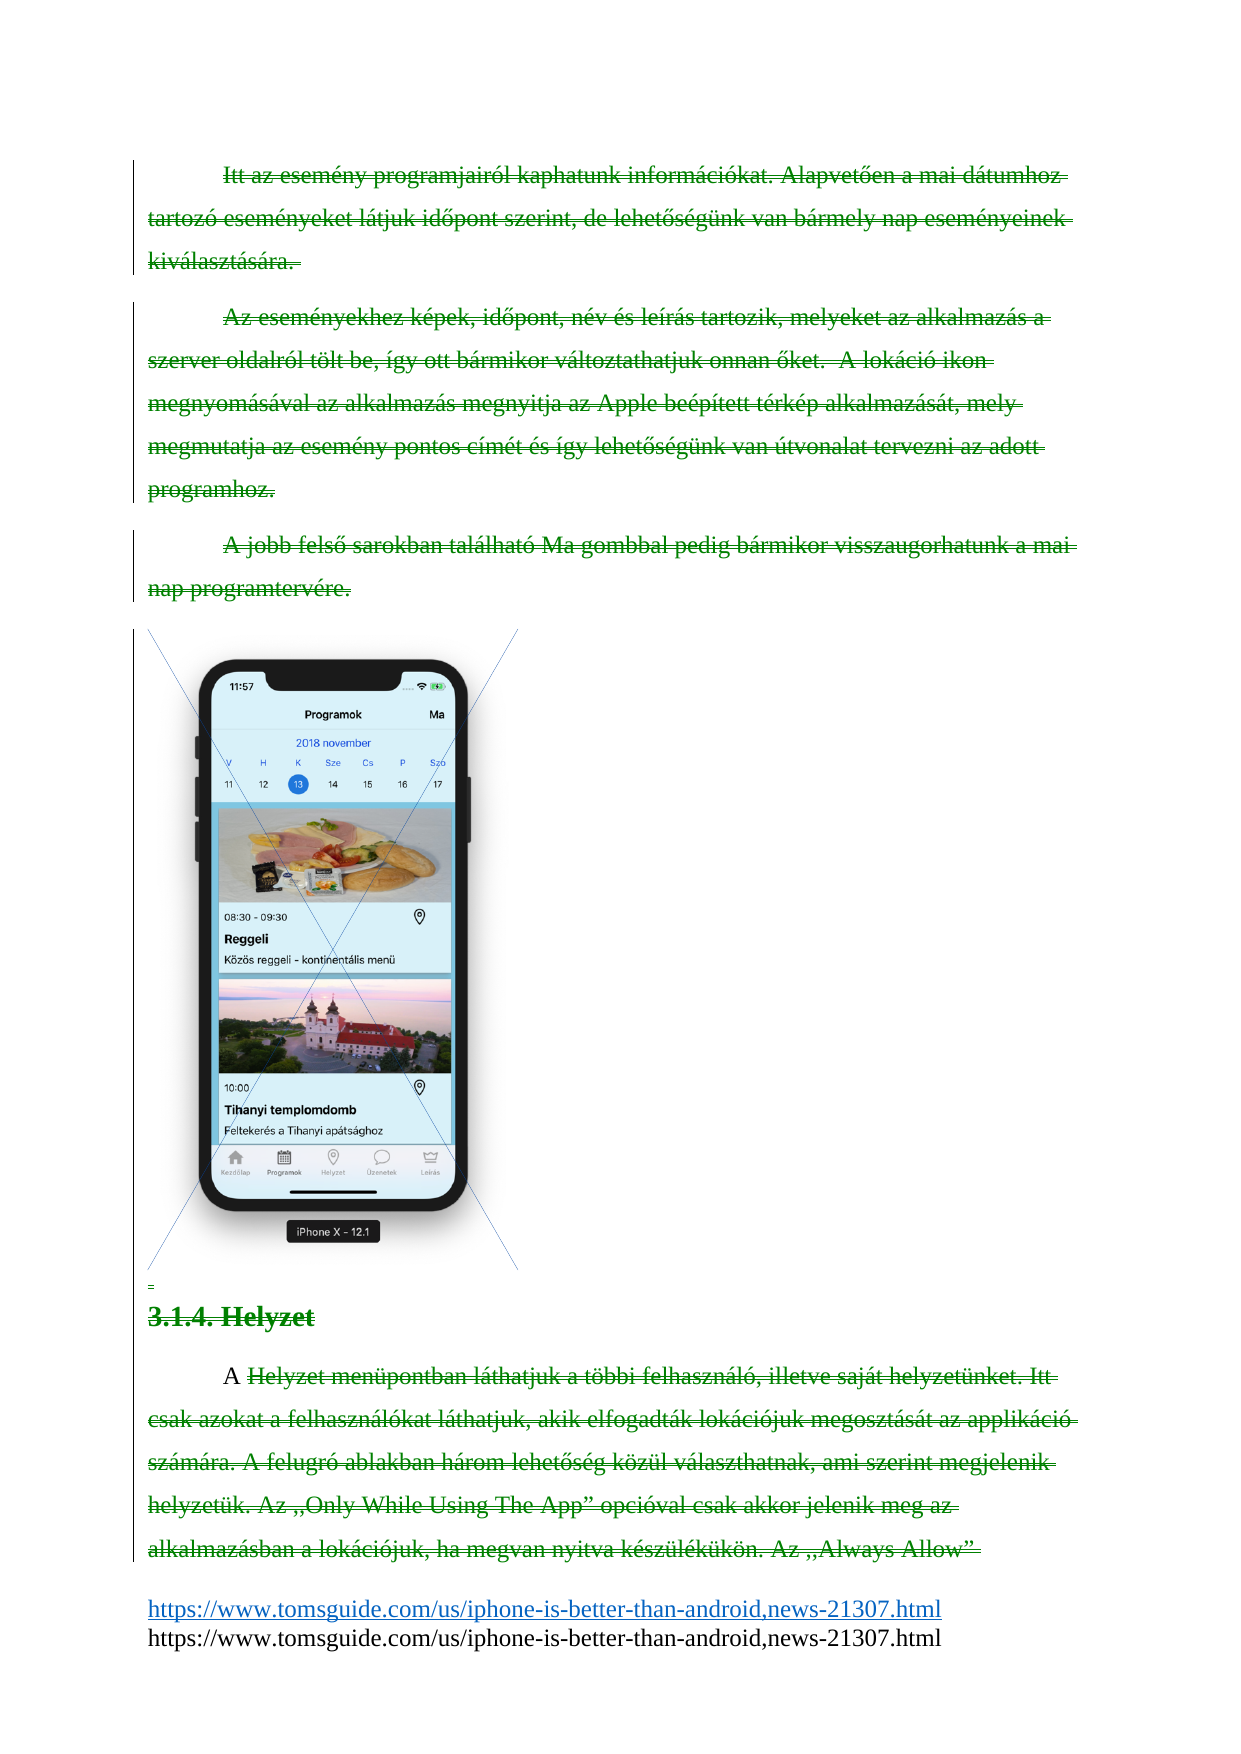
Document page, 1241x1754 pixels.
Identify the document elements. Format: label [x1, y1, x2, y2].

picture [147, 630, 332, 1269]
picture [334, 630, 519, 1269]
picture [148, 628, 517, 947]
picture [148, 952, 517, 1271]
